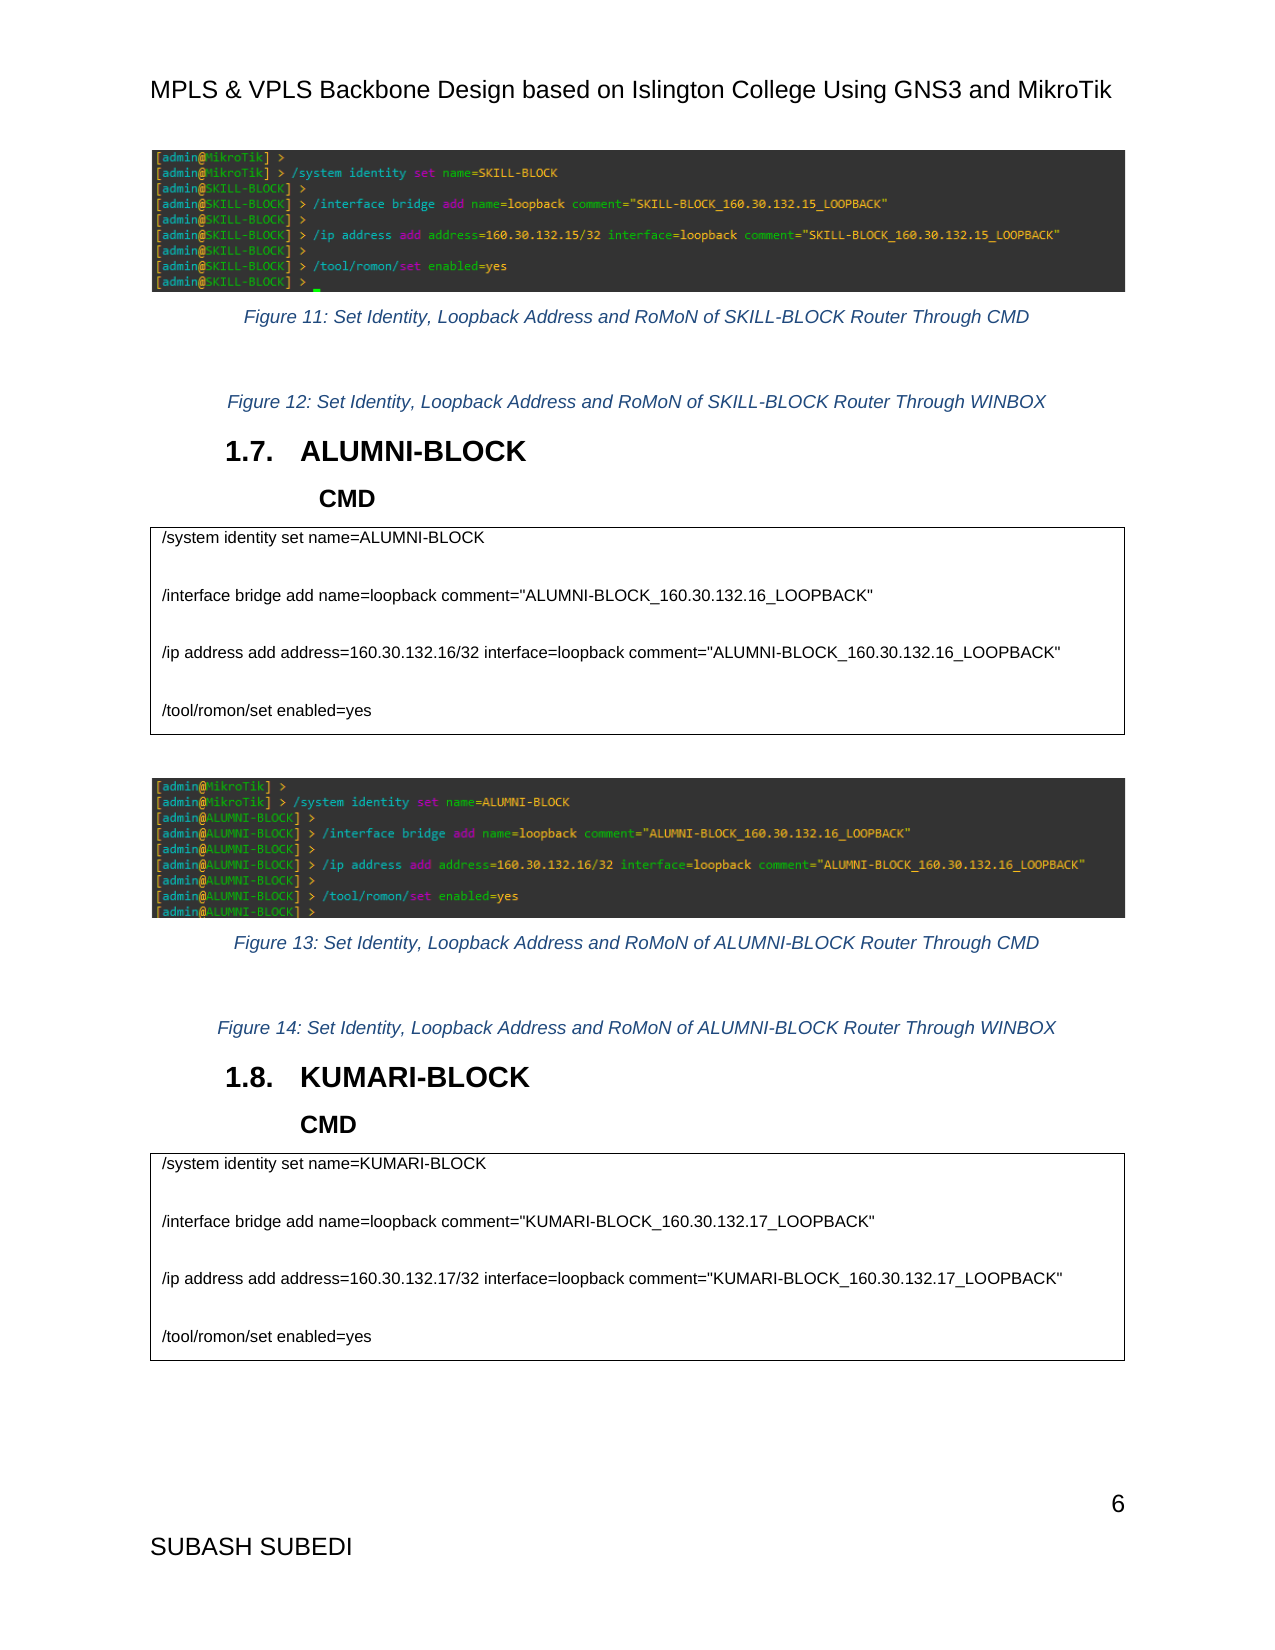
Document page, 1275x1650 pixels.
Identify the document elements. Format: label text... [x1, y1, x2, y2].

table_header /system identity set name=KUMARI-BLOCK /interface bridge add name=loopback comment="KUMARI-BLOCK_160.30.132.17_LOOPBACK" /ip address add address=160.30.132.17/32 interface=loopback comment="KUMARI-BLOCK_160.30.132.17_LOOPBACK" /tool/romon/set enabled=yes [151, 1154, 1124, 1360]
text Figure 12: Set Identity, Loopback Address and RoMoN of SKILL-BLOCK Router Through WINBOX [150, 391, 1125, 413]
text Figure 13: Set Identity, Loopback Address and RoMoN of ALUMNI-BLOCK Router Through CMD [150, 932, 1125, 953]
text CMD [319, 484, 1125, 513]
subtitle KUMARI-BLOCK [225, 1059, 1125, 1093]
picture [150, 150, 1125, 292]
table_header /system identity set name=ALUMNI-BLOCK /interface bridge add name=loopback comment="ALUMNI-BLOCK_160.30.132.16_LOOPBACK" /ip address add address=160.30.132.16/32 interface=loopback comment="ALUMNI-BLOCK_160.30.132.16_LOOPBACK" /tool/romon/set enabled=yes [151, 528, 1124, 734]
text CMD [300, 1110, 1125, 1139]
picture [150, 778, 1125, 918]
text Figure 14: Set Identity, Loopback Address and RoMoN of ALUMNI-BLOCK Router Through WINBOX [150, 1017, 1125, 1039]
text Figure 11: Set Identity, Loopback Address and RoMoN of SKILL-BLOCK Router Through CMD [150, 306, 1125, 327]
subtitle ALUMNI-BLOCK [225, 434, 1125, 467]
